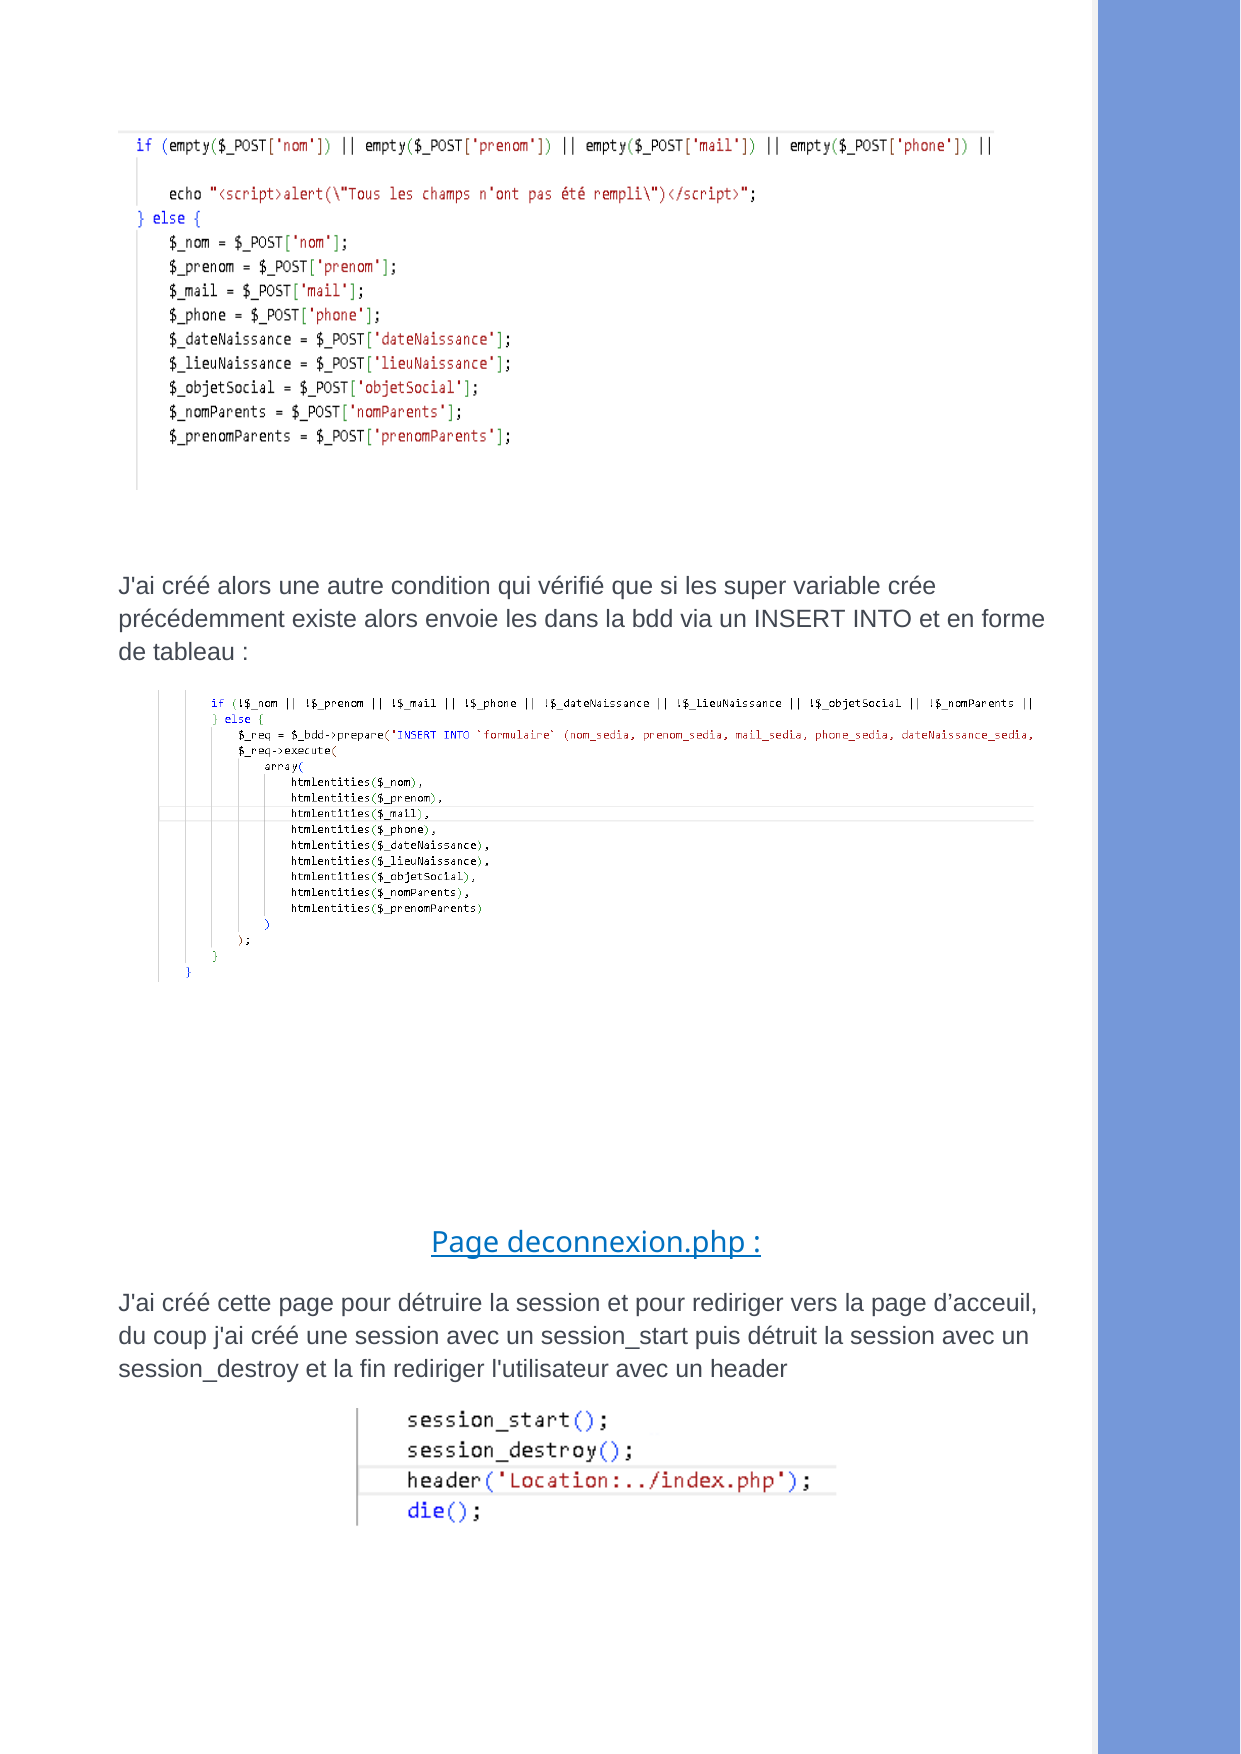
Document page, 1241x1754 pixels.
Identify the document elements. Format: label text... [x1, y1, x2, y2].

text J'ai créé cette page pour détruire la session et pour rediriger vers la page d’acceuil, du coup j'ai créé une session avec un session_start puis détruit la session avec un session_destroy et la fin rediriger l'utilisateur avec un header [118, 1288, 1122, 1383]
picture [355, 1408, 837, 1534]
picture [118, 118, 995, 490]
text Page deconnexion.php : [118, 1222, 1122, 1261]
text J'ai créé alors une autre condition qui vérifié que si les super variable crée précédemment existe alors envoie les dans la bdd via un INSERT INTO et en forme de tableau : [118, 571, 1122, 666]
picture [157, 690, 1034, 982]
